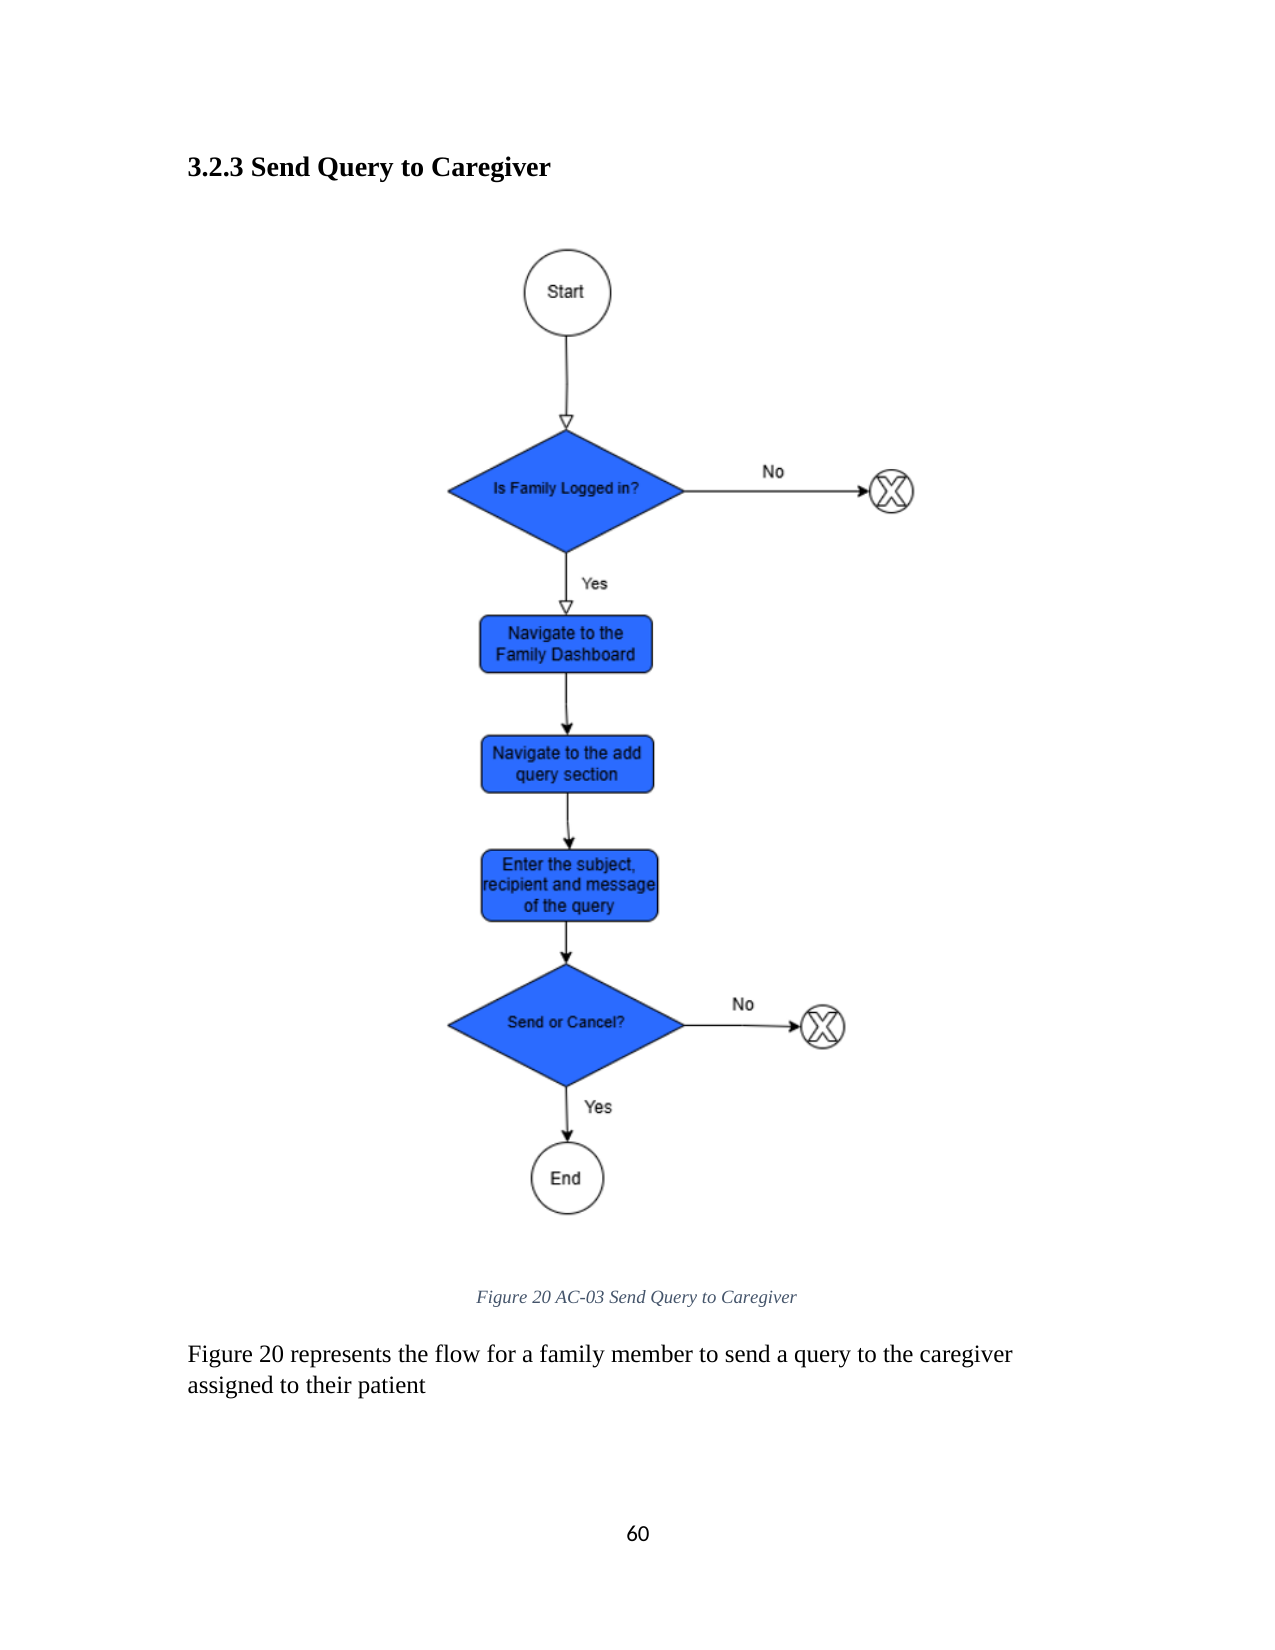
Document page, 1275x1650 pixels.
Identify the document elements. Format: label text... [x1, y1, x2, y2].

text Figure 20 AC-03 Send Query to Caregiver [187, 1286, 1087, 1308]
subtitle 3.2.3 Send Query to Caregiver [187, 150, 1087, 182]
picture [354, 211, 921, 1256]
text Figure 20 represents the flow for a family member to send a query to the caregiver assigned to their patient [187, 1339, 1087, 1399]
